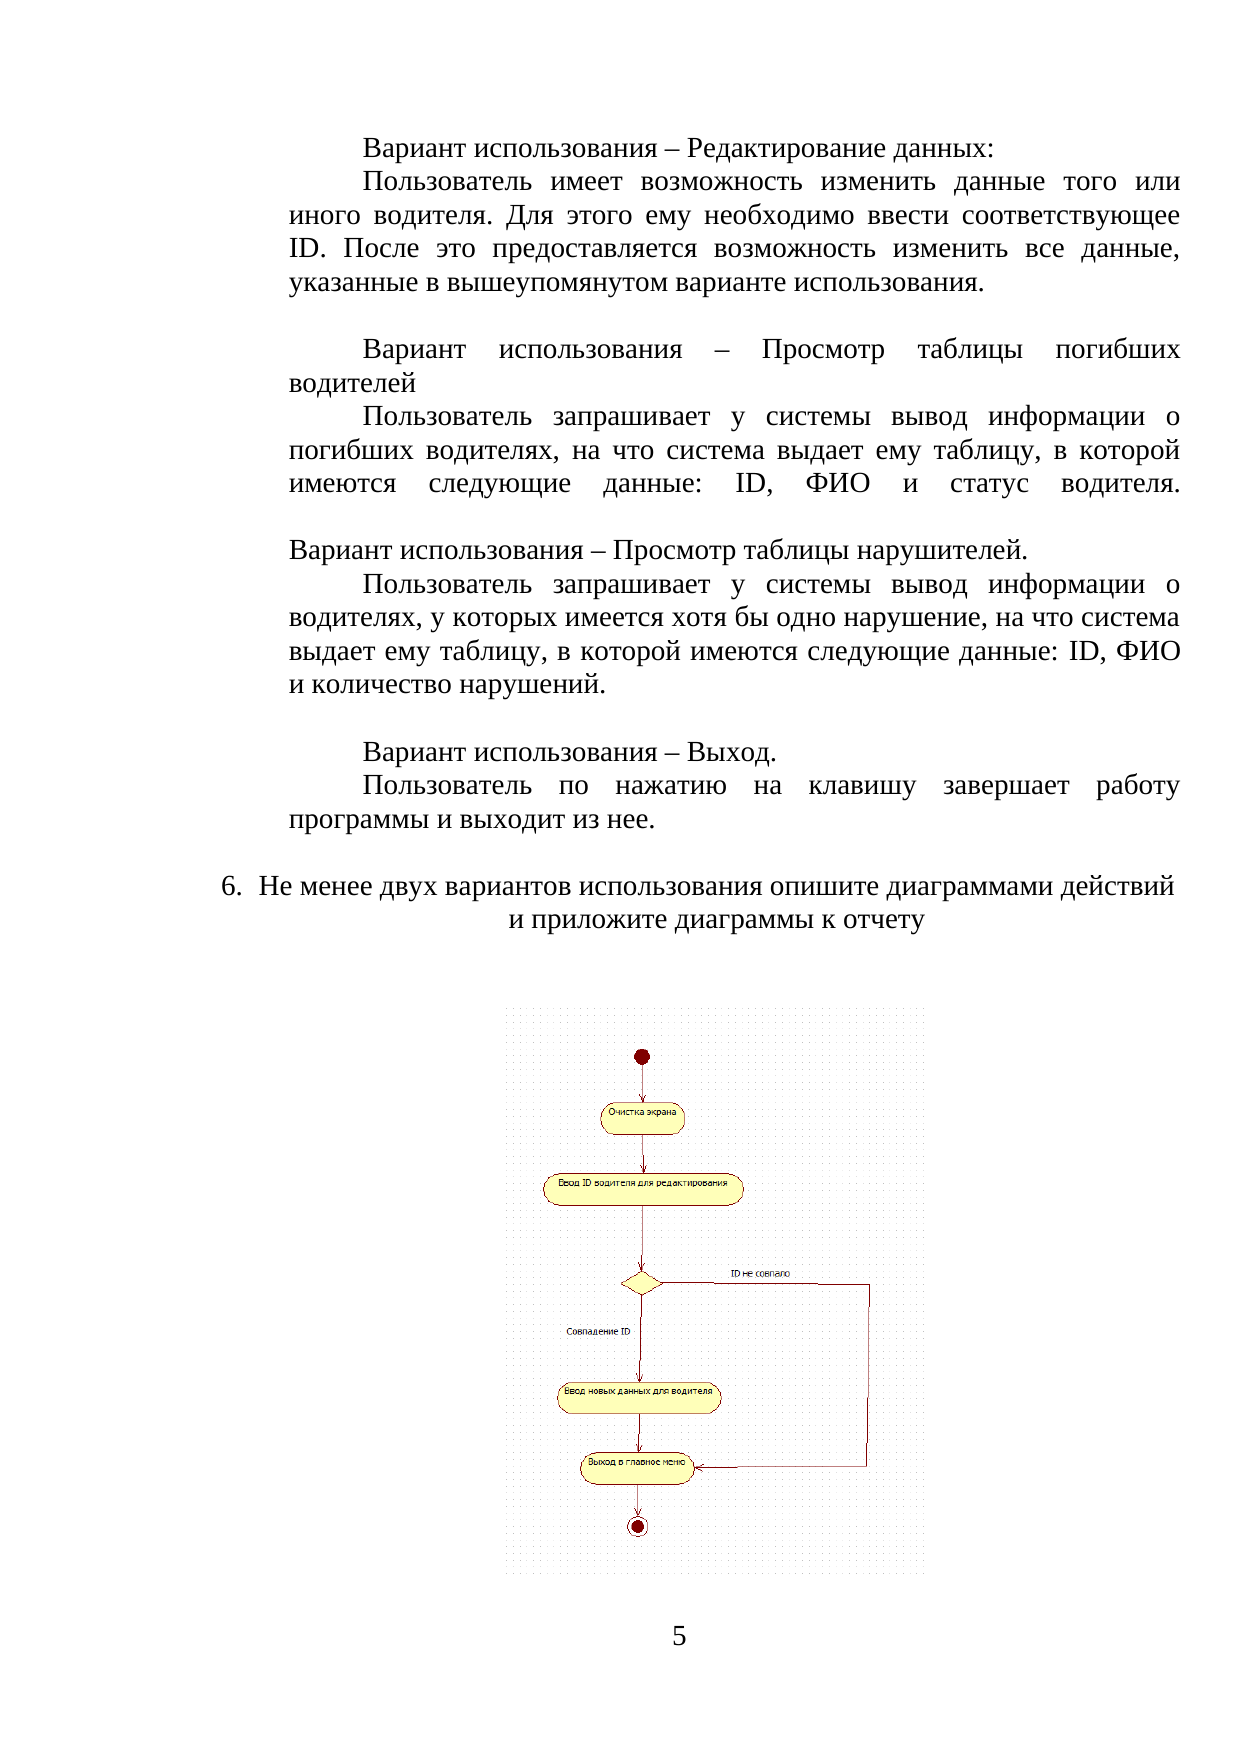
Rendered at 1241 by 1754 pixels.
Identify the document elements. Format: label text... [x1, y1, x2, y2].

picture [503, 1002, 930, 1574]
list Пользователь имеет возможность изменить данные того или иного водителя. Для этого ему необходимо ввести соответствующее ID. После это предоставляется возможность изменить все данные, указанные в вышеупомянутом варианте использования. [288, 163, 1181, 298]
list Вариант использования – Выход. [288, 734, 1181, 767]
list Вариант использования – Редактирование данных: [288, 130, 1181, 163]
list Пользователь запрашивает у системы вывод информации о погибших водителях, на что система выдает ему таблицу, в которой имеются следующие данные: ID, ФИО и статус водителя. Вариант использования – Просмотр таблицы нарушителей. [288, 398, 1181, 566]
list Пользователь запрашивает у системы вывод информации о водителях, у которых имеется хотя бы одно нарушение, на что система выдает ему таблицу, в которой имеются следующие данные: ID, ФИО и количество нарушений. [288, 566, 1181, 700]
list Вариант использования – Просмотр таблицы погибших водителей [288, 331, 1181, 398]
list Пользователь по нажатию на клавишу завершает работу программы и выходит из нее. [288, 767, 1181, 834]
